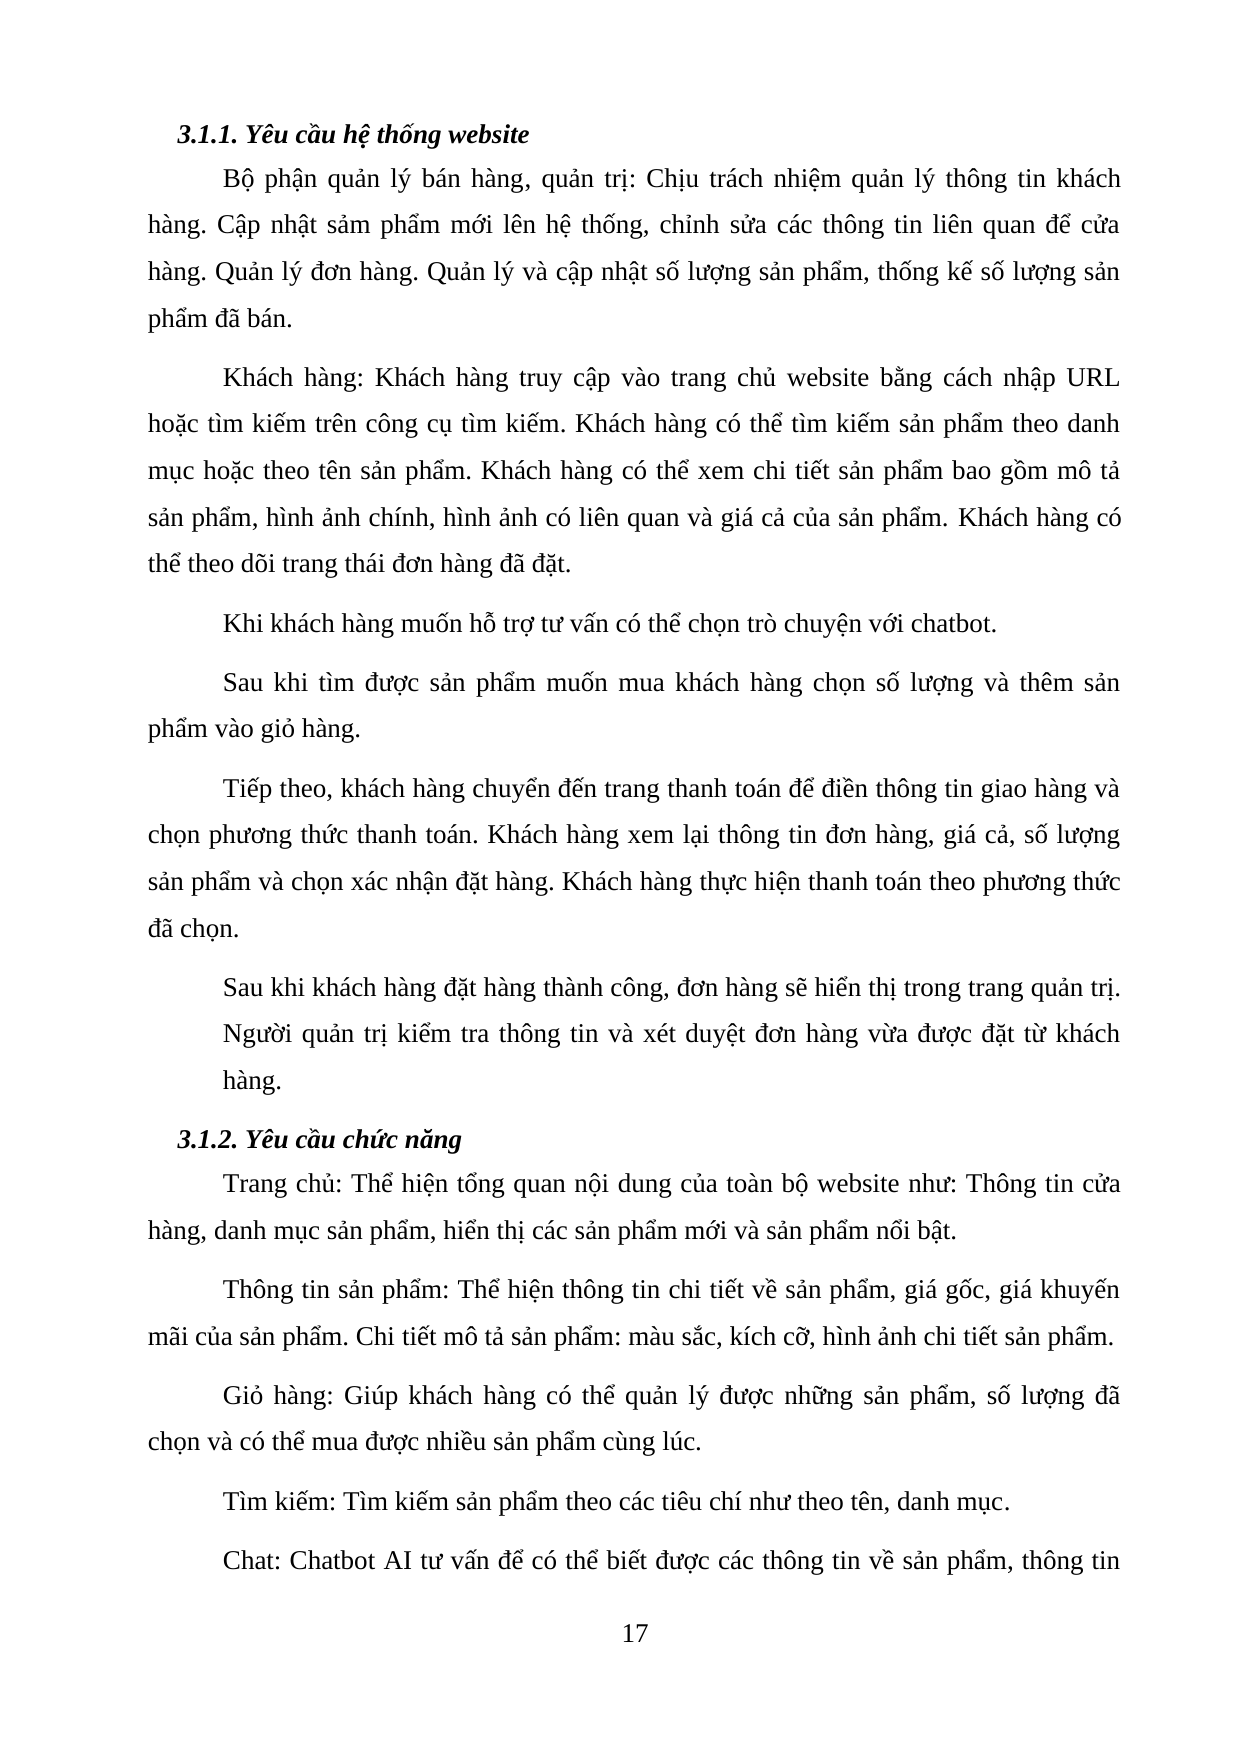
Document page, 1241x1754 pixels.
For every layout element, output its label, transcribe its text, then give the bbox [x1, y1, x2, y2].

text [148, 1544, 1122, 1575]
text Bộ phận quản lý bán hàng, quản trị: Chịu trách nhiệm quản lý thông tin khách hàng. Cập nhật sảm phẩm mới lên hệ thống, chỉnh sửa các thông tin liên quan để cửa hàng. Quản lý đơn hàng. Quản lý và cập nhật số lượng sản phẩm, thống kế số lượng sản phẩm đã bán. [148, 162, 1122, 333]
text Sau khi khách hàng đặt hàng thành công, đơn hàng sẽ hiển thị trong trang quản trị. Người quản trị kiểm tra thông tin và xét duyệt đơn hàng vừa được đặt từ khách hàng. [223, 971, 1122, 1095]
text Giỏ hàng: Giúp khách hàng có thể quản lý được những sản phẩm, số lượng đã chọn và có thể mua được nhiều sản phẩm cùng lúc. [148, 1379, 1122, 1457]
subtitle Yêu cầu hệ thống website [177, 118, 1122, 149]
text Sau khi tìm được sản phẩm muốn mua khách hàng chọn số lượng và thêm sản phẩm vào giỏ hàng. [148, 666, 1122, 744]
text Khi khách hàng muốn hỗ trợ tư vấn có thể chọn trò chuyện với chatbot. [148, 607, 1122, 638]
subtitle Yêu cầu chức năng [177, 1123, 1122, 1154]
text Trang chủ: Thể hiện tổng quan nội dung của toàn bộ website như: Thông tin cửa hàng, danh mục sản phẩm, hiển thị các sản phẩm mới và sản phẩm nổi bật. [148, 1167, 1122, 1245]
text Tiếp theo, khách hàng chuyển đến trang thanh toán để điền thông tin giao hàng và chọn phương thức thanh toán. Khách hàng xem lại thông tin đơn hàng, giá cả, số lượng sản phẩm và chọn xác nhận đặt hàng. Khách hàng thực hiện thanh toán theo phương thức đã chọn. [148, 772, 1122, 943]
text Khách hàng: Khách hàng truy cập vào trang chủ website bằng cách nhập URL hoặc tìm kiếm trên công cụ tìm kiếm. Khách hàng có thể tìm kiếm sản phẩm theo danh mục hoặc theo tên sản phẩm. Khách hàng có thể xem chi tiết sản phẩm bao gồm mô tả sản phẩm, hình ảnh chính, hình ảnh có liên quan và giá cả của sản phẩm. Khách hàng có thể theo dõi trang thái đơn hàng đã đặt. [148, 361, 1122, 579]
text Tìm kiếm: Tìm kiếm sản phẩm theo các tiêu chí như theo tên, danh mục. [148, 1484, 1122, 1516]
text Thông tin sản phẩm: Thể hiện thông tin chi tiết về sản phẩm, giá gốc, giá khuyến mãi của sản phẩm. Chi tiết mô tả sản phẩm: màu sắc, kích cỡ, hình ảnh chi tiết sản phẩm. [148, 1273, 1122, 1351]
